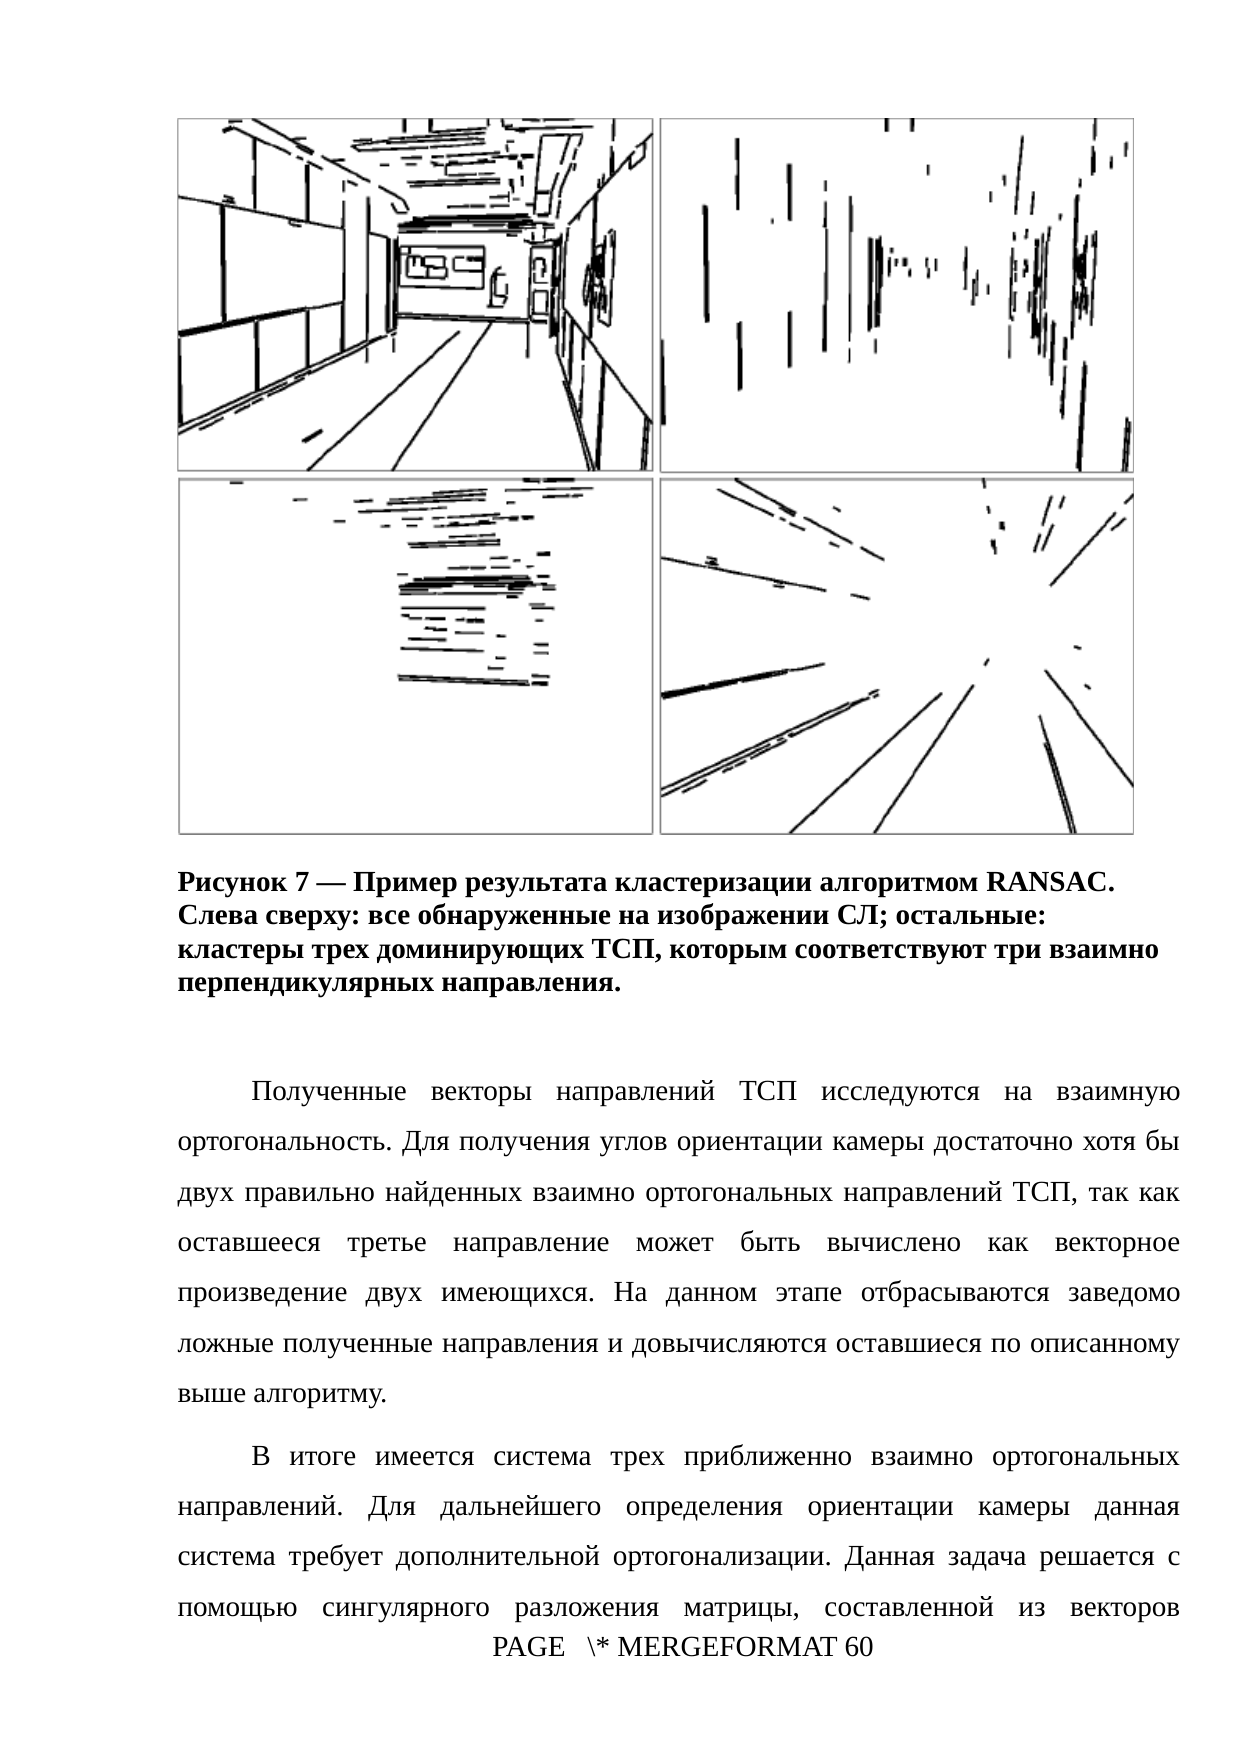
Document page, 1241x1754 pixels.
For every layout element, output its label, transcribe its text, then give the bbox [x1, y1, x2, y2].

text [177, 1438, 1181, 1622]
picture [177, 118, 1134, 835]
text Полученные векторы направлений ТСП исследуются на взаимную ортогональность. Для получения углов ориентации камеры достаточно хотя бы двух правильно найденных взаимно ортогональных направлений ТСП, так как оставшееся третье направление может быть вычислено как векторное произведение двух имеющихся. На данном этапе отбрасываются заведомо ложные полученные направления и довычисляются оставшиеся по описанному выше алгоритму. [177, 1073, 1181, 1409]
